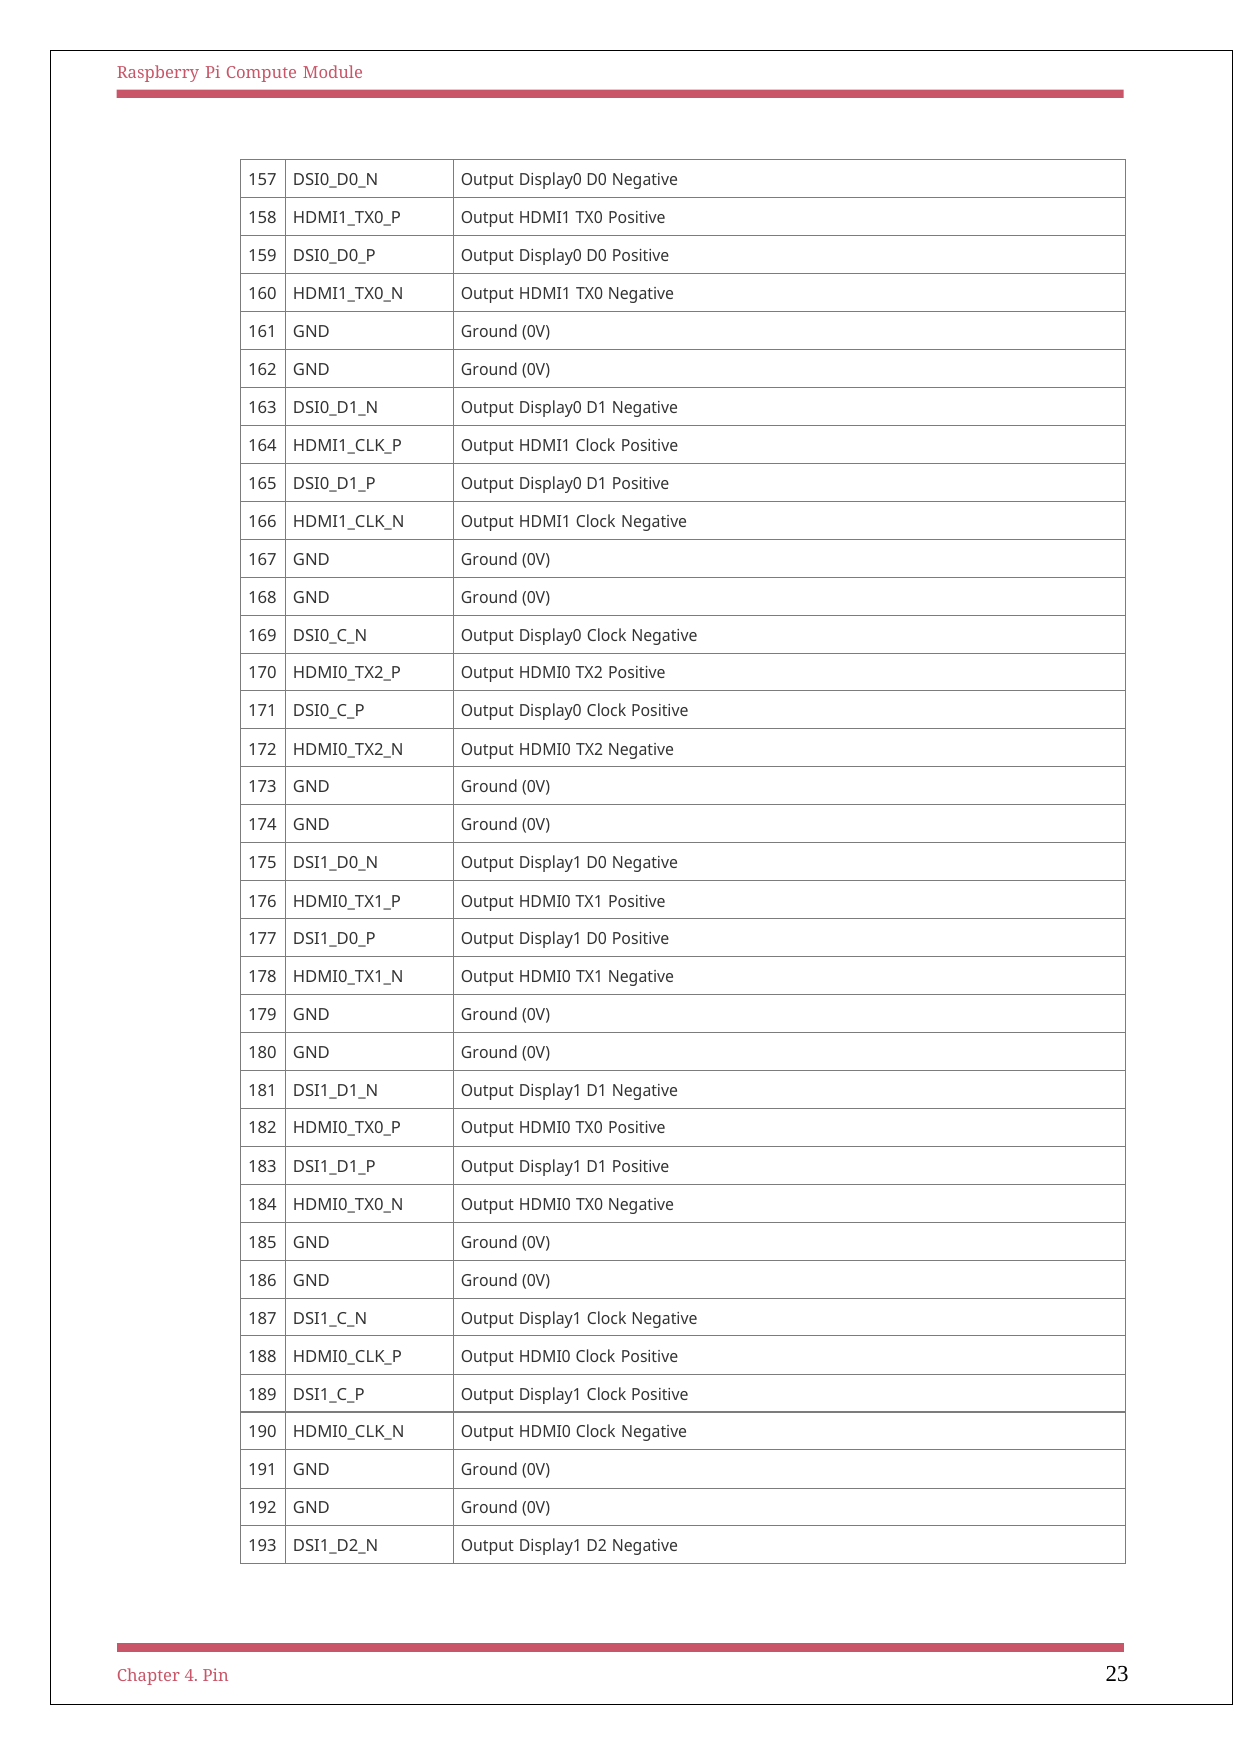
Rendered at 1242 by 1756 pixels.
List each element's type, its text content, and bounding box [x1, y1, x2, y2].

table_cell Output Display0 Clock Negative [454, 616, 1125, 652]
table_cell Ground (0V) [454, 767, 1125, 804]
table_cell 164 [241, 426, 285, 463]
table_header DSI0_D0_N [286, 160, 453, 197]
table_cell HDMI0_TX2_P [286, 654, 453, 690]
table_cell 170 [241, 654, 285, 690]
table_cell HDMI0_TX1_N [286, 957, 453, 994]
table_cell Ground (0V) [454, 995, 1125, 1032]
table_cell 172 [241, 729, 285, 766]
table_cell 185 [241, 1223, 285, 1260]
table_cell 175 [241, 843, 285, 880]
table_cell Output Display1 Clock Negative [454, 1299, 1125, 1335]
table_cell 192 [241, 1489, 285, 1525]
table_cell 189 [241, 1375, 285, 1411]
table_cell GND [286, 805, 453, 842]
table_cell HDMI1_TX0_N [286, 274, 453, 311]
table_cell Output Display1 D2 Negative [454, 1526, 1125, 1563]
table_cell 177 [241, 919, 285, 956]
table_cell Output HDMI0 TX2 Negative [454, 729, 1125, 766]
table_cell GND [286, 578, 453, 614]
table_cell GND [286, 1033, 453, 1069]
table_cell 166 [241, 502, 285, 539]
table_cell 176 [241, 881, 285, 918]
table_cell Output Display1 D0 Negative [454, 843, 1125, 880]
table_cell Ground (0V) [454, 578, 1125, 614]
table_cell Ground (0V) [454, 350, 1125, 387]
table_cell 162 [241, 350, 285, 387]
table_cell HDMI1_CLK_P [286, 426, 453, 463]
table_cell HDMI0_CLK_P [286, 1336, 453, 1373]
table_cell 188 [241, 1336, 285, 1373]
table_cell Output HDMI1 Clock Negative [454, 502, 1125, 539]
table_cell 171 [241, 691, 285, 728]
table_cell Ground (0V) [454, 312, 1125, 349]
table_cell Ground (0V) [454, 805, 1125, 842]
table_cell DSI1_D2_N [286, 1526, 453, 1563]
table_header Output Display0 D0 Negative [454, 160, 1125, 197]
table_cell GND [286, 540, 453, 577]
table_cell 179 [241, 995, 285, 1032]
table_cell Ground (0V) [454, 540, 1125, 577]
table_cell 161 [241, 312, 285, 349]
table_cell GND [286, 767, 453, 804]
table_cell DSI0_D0_P [286, 236, 453, 273]
table_cell GND [286, 1223, 453, 1260]
table_cell Output HDMI0 Clock Negative [454, 1413, 1125, 1449]
table_cell DSI0_C_P [286, 691, 453, 728]
table_cell 191 [241, 1450, 285, 1487]
table_cell Output Display1 D0 Positive [454, 919, 1125, 956]
table_cell Output HDMI1 TX0 Positive [454, 198, 1125, 235]
table_cell 159 [241, 236, 285, 273]
table_cell 187 [241, 1299, 285, 1335]
table_cell Ground (0V) [454, 1489, 1125, 1525]
table_cell 180 [241, 1033, 285, 1069]
table_cell 174 [241, 805, 285, 842]
table_cell Output HDMI0 TX2 Positive [454, 654, 1125, 690]
table_cell DSI1_D0_N [286, 843, 453, 880]
table_cell 178 [241, 957, 285, 994]
table_cell Output HDMI0 TX1 Negative [454, 957, 1125, 994]
table_cell 165 [241, 464, 285, 501]
table_cell DSI1_D1_N [286, 1071, 453, 1107]
table_cell GND [286, 995, 453, 1032]
table_cell Output Display0 D1 Positive [454, 464, 1125, 501]
table_cell GND [286, 312, 453, 349]
table_cell 190 [241, 1413, 285, 1449]
table_cell GND [286, 1450, 453, 1487]
table_cell DSI1_D1_P [286, 1147, 453, 1183]
table_cell DSI1_C_P [286, 1375, 453, 1411]
table_cell Output HDMI1 TX0 Negative [454, 274, 1125, 311]
table_cell 158 [241, 198, 285, 235]
table_cell Ground (0V) [454, 1261, 1125, 1298]
table_cell 184 [241, 1185, 285, 1222]
table_cell HDMI0_TX0_P [286, 1109, 453, 1146]
table_cell HDMI1_TX0_P [286, 198, 453, 235]
table_cell 168 [241, 578, 285, 614]
table_cell GND [286, 350, 453, 387]
table_cell 169 [241, 616, 285, 652]
table_cell DSI1_D0_P [286, 919, 453, 956]
table_cell Output Display0 D0 Positive [454, 236, 1125, 273]
table_cell DSI0_C_N [286, 616, 453, 652]
table_cell Output Display1 Clock Positive [454, 1375, 1125, 1411]
table_cell 167 [241, 540, 285, 577]
table_cell HDMI0_TX2_N [286, 729, 453, 766]
table_cell 173 [241, 767, 285, 804]
table_cell 163 [241, 388, 285, 425]
table_cell DSI0_D1_N [286, 388, 453, 425]
table_cell Ground (0V) [454, 1223, 1125, 1260]
table_cell 160 [241, 274, 285, 311]
table_cell Output HDMI0 TX0 Positive [454, 1109, 1125, 1146]
table_cell GND [286, 1489, 453, 1525]
table_cell Output Display1 D1 Positive [454, 1147, 1125, 1183]
table_cell Output Display0 D1 Negative [454, 388, 1125, 425]
table_cell HDMI0_TX1_P [286, 881, 453, 918]
table_cell Output HDMI0 TX1 Positive [454, 881, 1125, 918]
table_header 157 [241, 160, 285, 197]
table_cell 183 [241, 1147, 285, 1183]
table_cell Output HDMI1 Clock Positive [454, 426, 1125, 463]
table_cell 181 [241, 1071, 285, 1107]
table_cell GND [286, 1261, 453, 1298]
table_cell Output Display1 D1 Negative [454, 1071, 1125, 1107]
table_cell Ground (0V) [454, 1450, 1125, 1487]
table_cell DSI1_C_N [286, 1299, 453, 1335]
table_cell HDMI0_CLK_N [286, 1413, 453, 1449]
table_cell 186 [241, 1261, 285, 1298]
table_cell 193 [241, 1526, 285, 1563]
table_cell Output HDMI0 TX0 Negative [454, 1185, 1125, 1222]
table_cell DSI0_D1_P [286, 464, 453, 501]
table_cell Output Display0 Clock Positive [454, 691, 1125, 728]
table_cell Output HDMI0 Clock Positive [454, 1336, 1125, 1373]
table_cell Ground (0V) [454, 1033, 1125, 1069]
table_cell HDMI1_CLK_N [286, 502, 453, 539]
table_cell HDMI0_TX0_N [286, 1185, 453, 1222]
table_cell 182 [241, 1109, 285, 1146]
